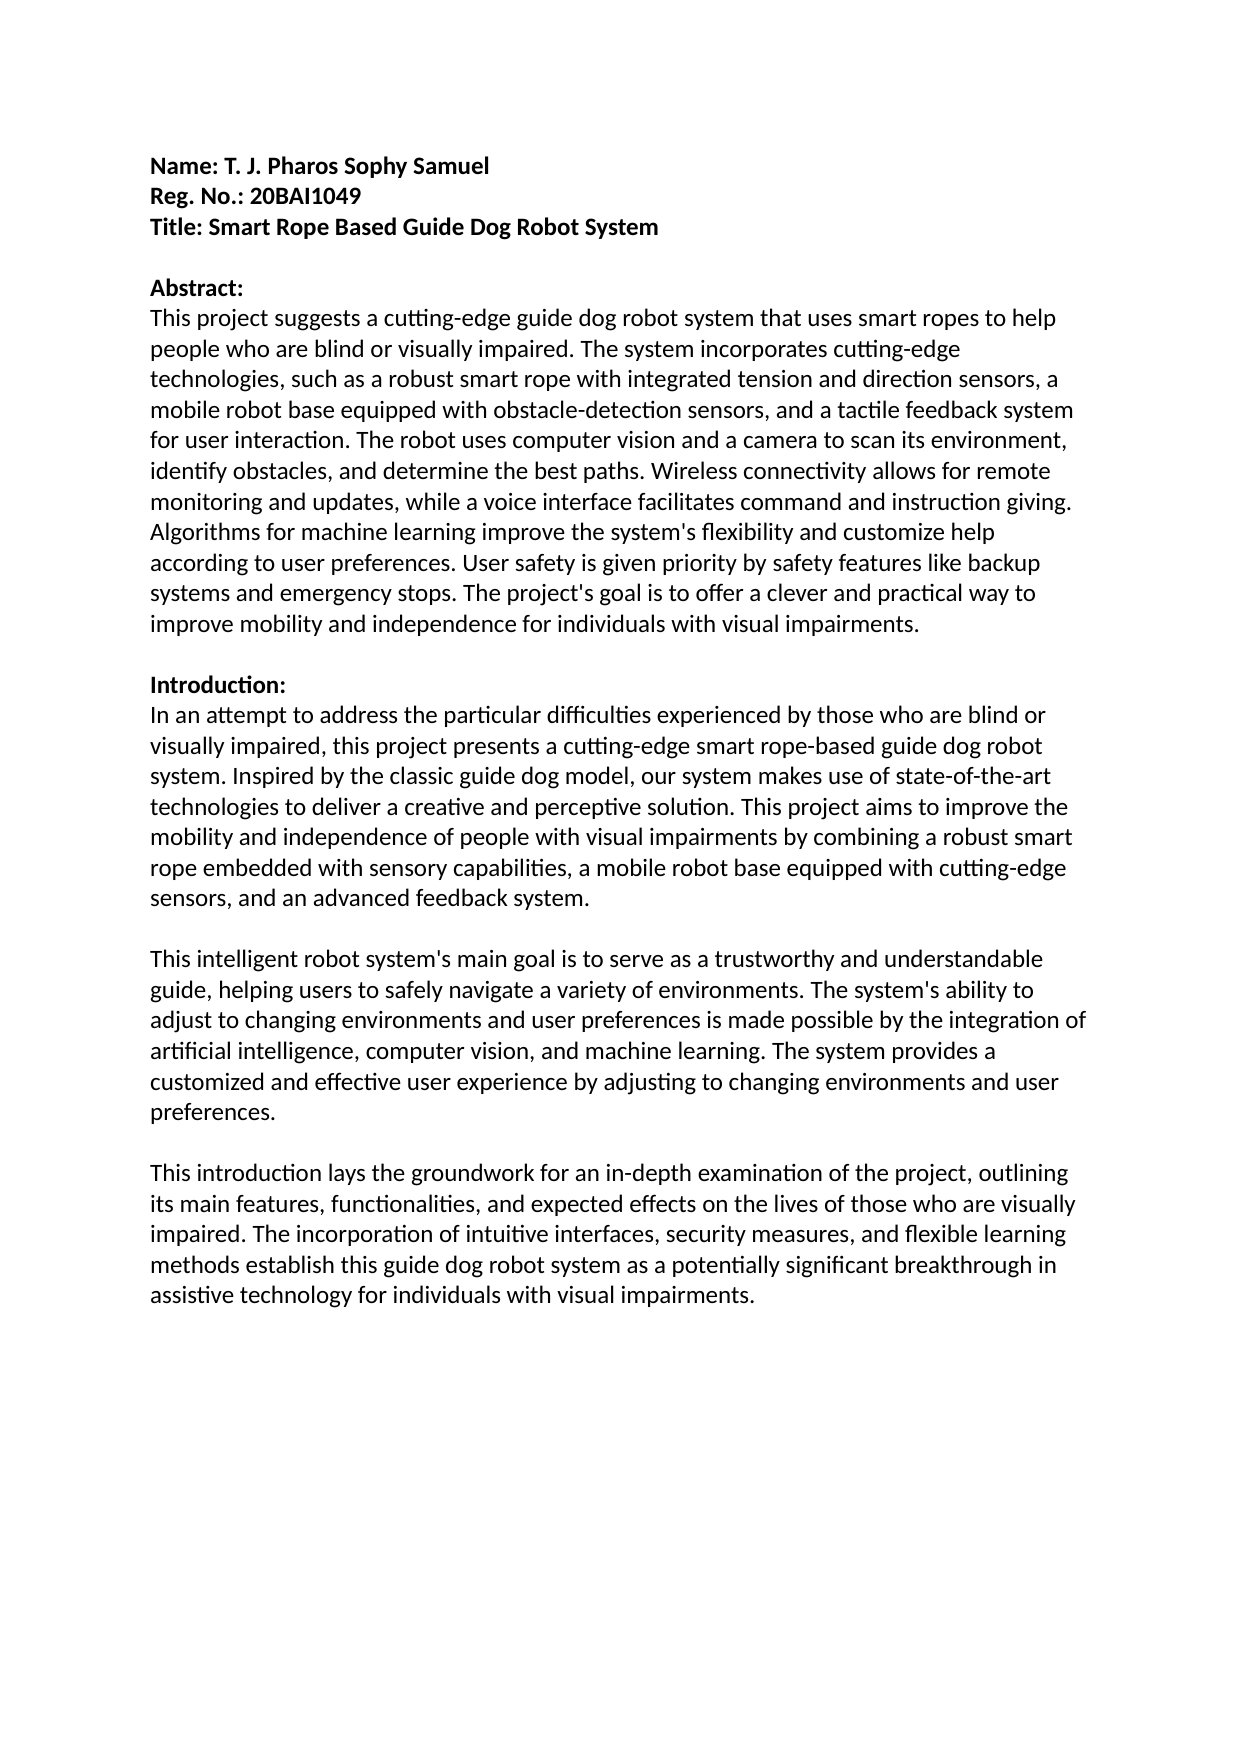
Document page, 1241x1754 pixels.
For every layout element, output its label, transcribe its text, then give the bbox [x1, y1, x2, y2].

text Name: T. J. Pharos Sophy Samuel [150, 150, 1090, 181]
text This introduction lays the groundwork for an in-depth examination of the project, outlining its main features, functionalities, and expected effects on the lives of those who are visually impaired. The incorporation of intuitive interfaces, security measures, and flexible learning methods establish this guide dog robot system as a potentially significant breakthrough in assistive technology for individuals with visual impairments. [150, 1157, 1090, 1310]
text This project suggests a cutting-edge guide dog robot system that uses smart ropes to help people who are blind or visually impaired. The system incorporates cutting-edge technologies, such as a robust smart rope with integrated tension and direction sensors, a mobile robot base equipped with obstacle-detection sensors, and a tactile feedback system for user interaction. The robot uses computer vision and a camera to scan its environment, identify obstacles, and determine the best paths. Wireless connectivity allows for remote monitoring and updates, while a voice interface facilitates command and instruction giving. Algorithms for machine learning improve the system's flexibility and customize help according to user preferences. User safety is given priority by safety features like backup systems and emergency stops. The project's goal is to offer a clever and practical way to improve mobility and independence for individuals with visual impairments. [150, 303, 1090, 638]
text In an attempt to address the particular difficulties experienced by those who are blind or visually impaired, this project presents a cutting-edge smart rope-based guide dog robot system. Inspired by the classic guide dog model, our system makes use of state-of-the-art technologies to deliver a creative and perceptive solution. This project aims to improve the mobility and independence of people with visual impairments by combining a robust smart rope embedded with sensory capabilities, a mobile robot base equipped with cutting-edge sensors, and an advanced feedback system. [150, 699, 1090, 913]
text Introduction: [150, 669, 1090, 699]
text Title: Smart Rope Based Guide Dog Robot System [150, 211, 1090, 242]
text Reg. No.: 20BAI1049 [150, 181, 1090, 211]
text This intelligent robot system's main goal is to serve as a trustworthy and understandable guide, helping users to safely navigate a variety of environments. The system's ability to adjust to changing environments and user preferences is made possible by the integration of artificial intelligence, computer vision, and machine learning. The system provides a customized and effective user experience by adjusting to changing environments and user preferences. [150, 943, 1090, 1127]
text Abstract: [150, 272, 1090, 303]
